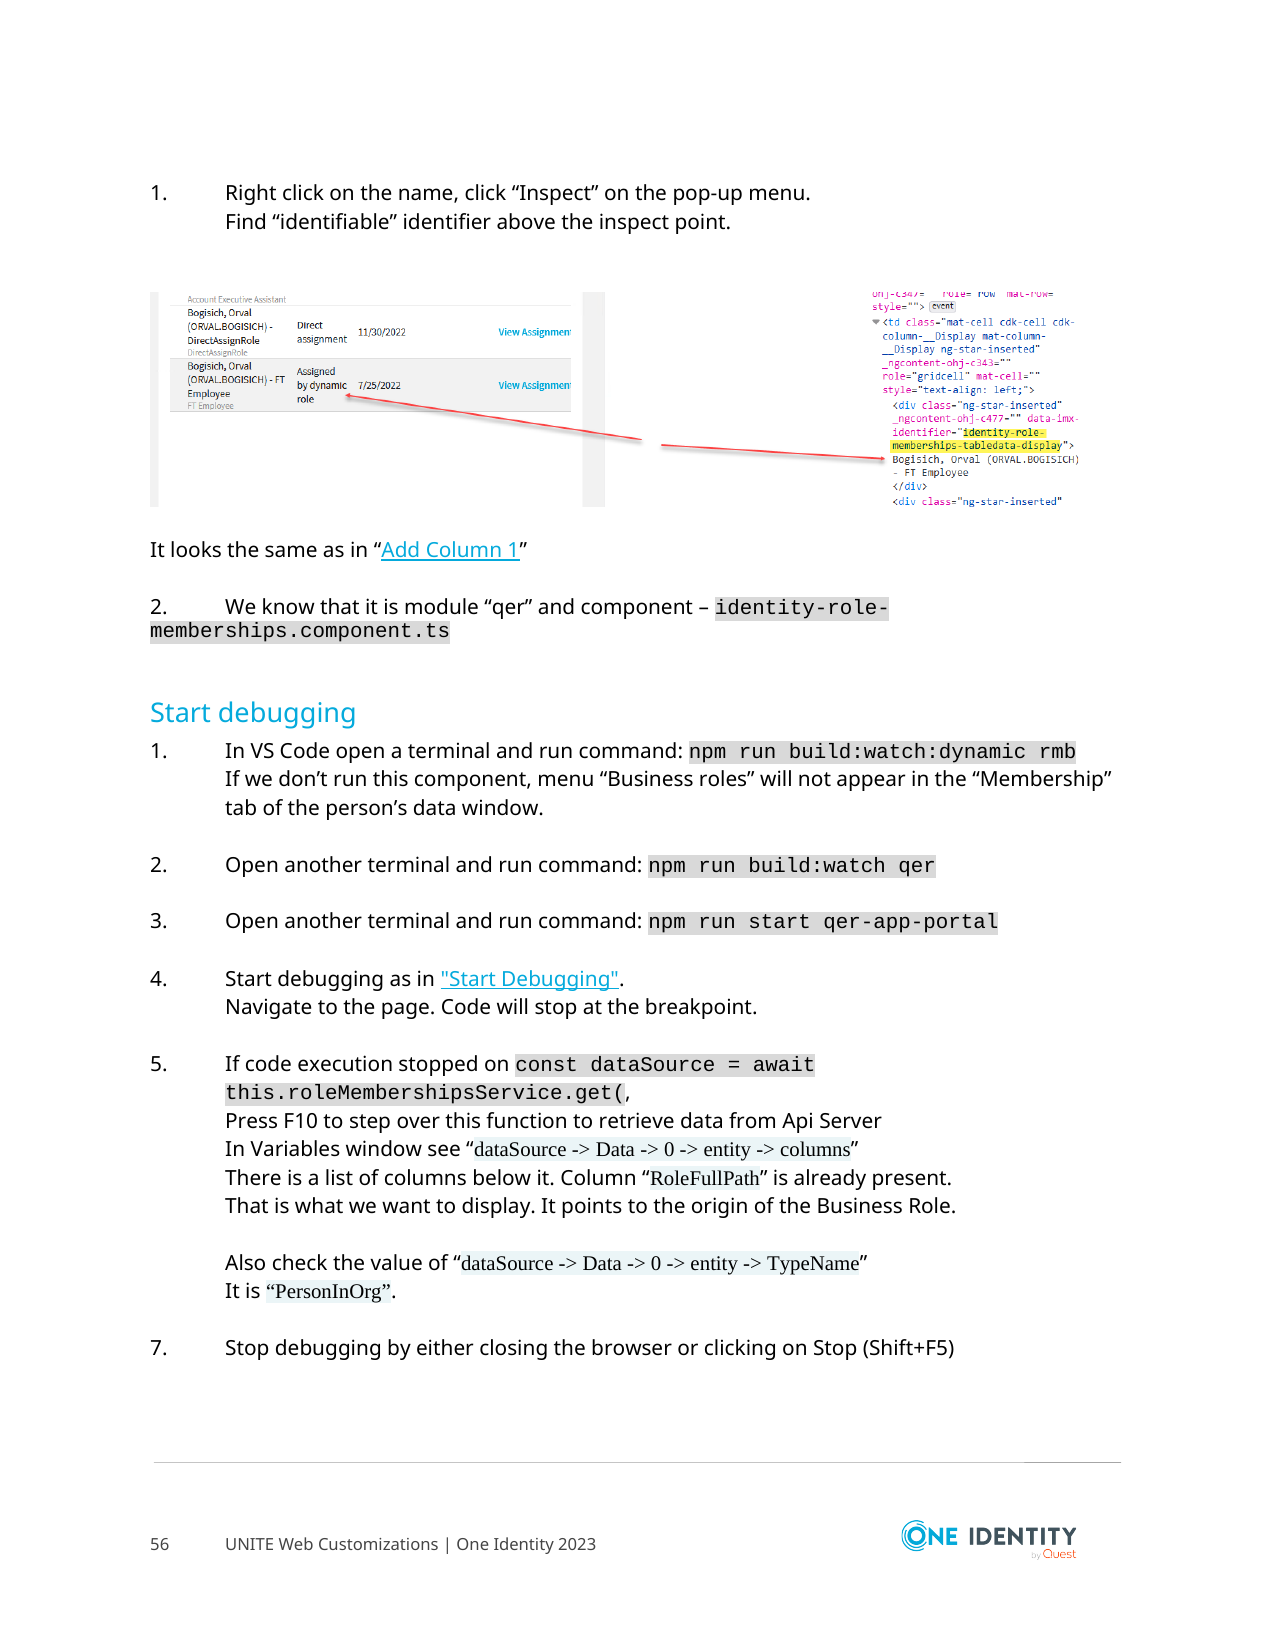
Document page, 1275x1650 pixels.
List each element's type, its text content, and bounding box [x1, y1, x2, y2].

text That is what we want to display. It points to the origin of the Business Role. [150, 1191, 1125, 1220]
picture [905, 1522, 918, 1531]
subtitle Start debugging [150, 693, 1125, 730]
text Navigate to the page. Code will stop at the breakpoint. [150, 992, 1125, 1021]
picture [901, 1520, 1077, 1560]
text In Variables window see “dataSource -> Data -> 0 -> entity -> columns” [150, 1134, 1125, 1163]
text 7. Stop debugging by either closing the browser or clicking on Stop (Shift+F5) [150, 1333, 1125, 1362]
text Press F10 to step over this function to retrieve data from Api Server [150, 1106, 1125, 1134]
text There is a list of columns below it. Column “RoleFullPath” is already present. [150, 1163, 1125, 1191]
text 2. Open another terminal and run command: npm run build:watch qer [150, 850, 1125, 907]
picture [150, 292, 1079, 507]
text 3. Open another terminal and run command: npm run start qer-app-portal [150, 907, 1125, 935]
picture [901, 1520, 910, 1529]
text 2. We know that it is module “qer” and component – identity-role-memberships.component.ts [150, 592, 1125, 644]
text 5. If code execution stopped on const dataSource = await this.roleMembershipsService.get(, [150, 1049, 1125, 1106]
text Find “identifiable” identifier above the inspect point. [150, 207, 1125, 235]
text 4. Start debugging as in "Start Debugging". [150, 964, 1125, 992]
list In VS Code open a terminal and run command: npm run build:watch:dynamic rmb [150, 736, 1125, 764]
text Also check the value of “dataSource -> Data -> 0 -> entity -> TypeName” [150, 1248, 1125, 1277]
text If we don’t run this component, menu “Business roles” will not appear in the “Membership” tab of the person’s data window. [225, 764, 1125, 821]
picture [912, 1531, 921, 1541]
text It is “PersonInOrg”. [150, 1277, 1125, 1305]
text It looks the same as in “Add Column 1” [150, 535, 1125, 563]
text 1. Right click on the name, click “Inspect” on the pop-up menu. [150, 178, 1125, 207]
